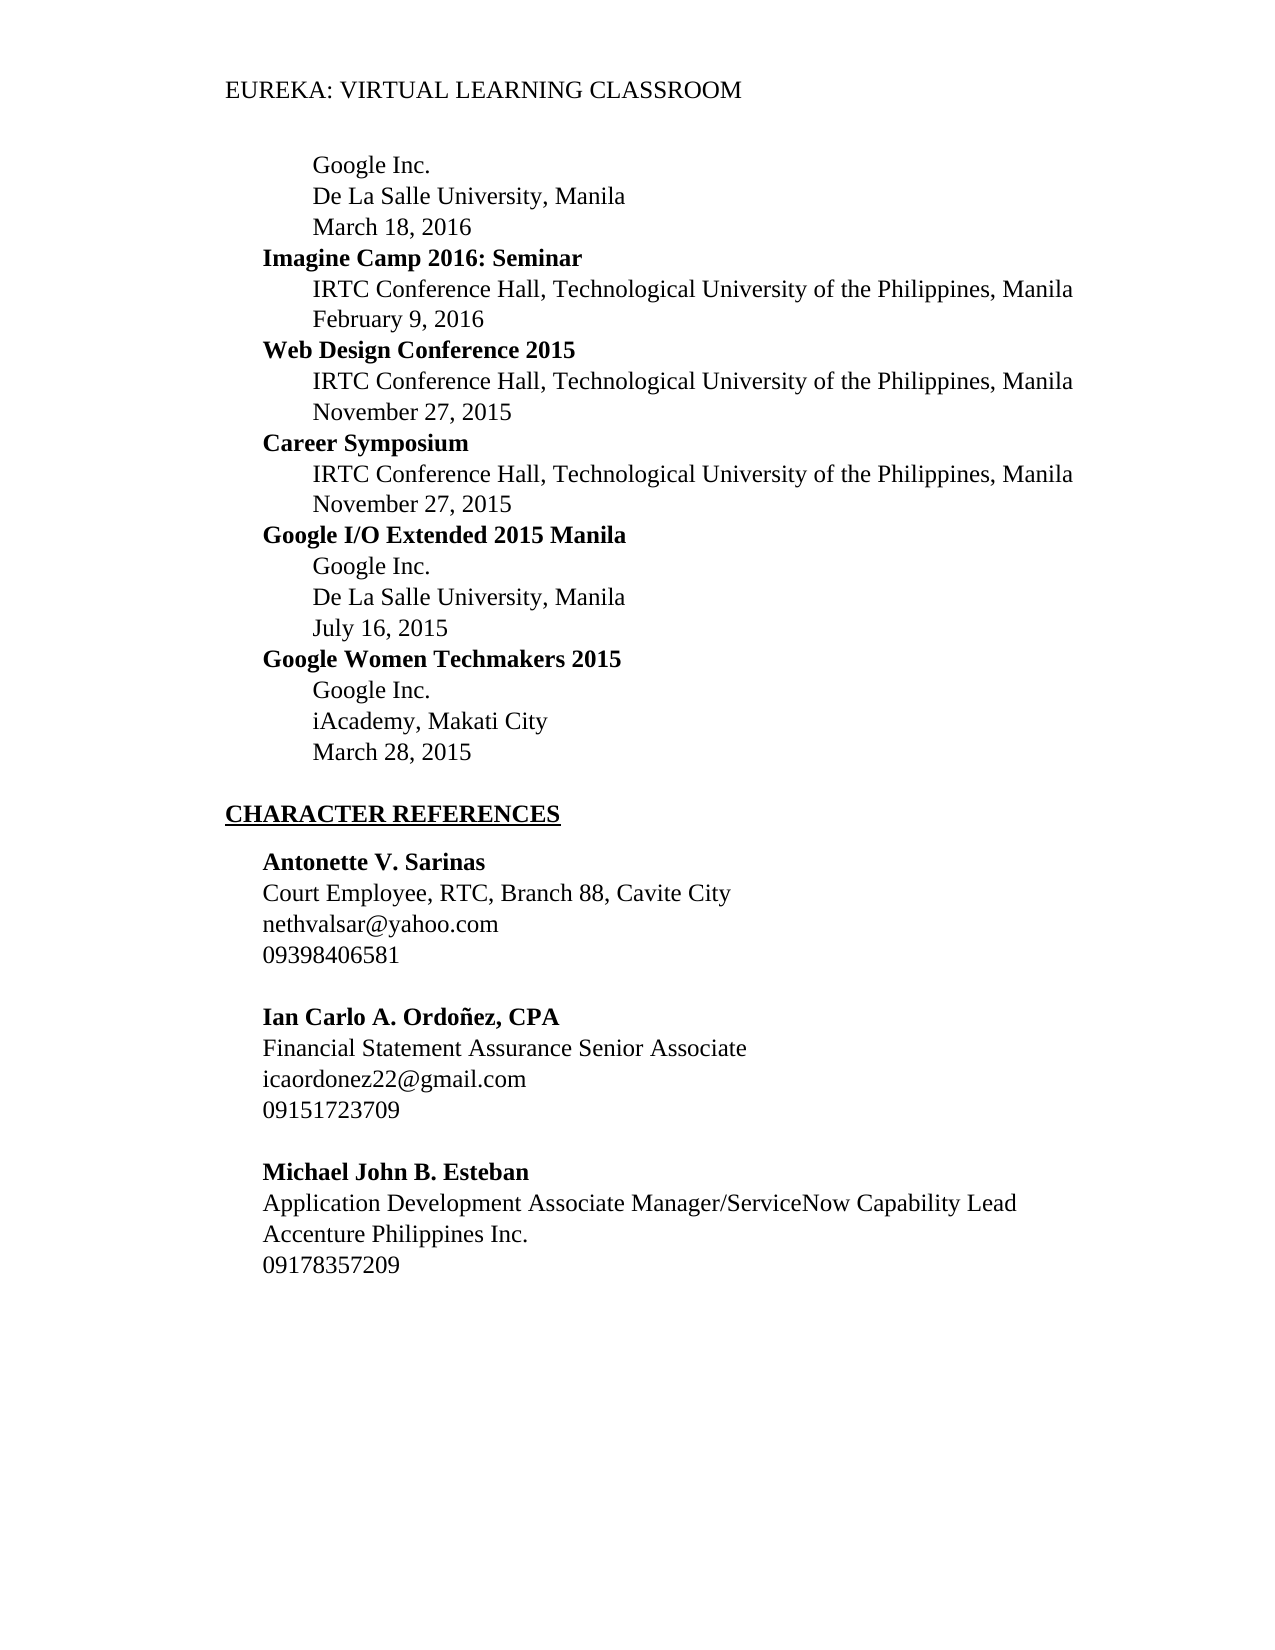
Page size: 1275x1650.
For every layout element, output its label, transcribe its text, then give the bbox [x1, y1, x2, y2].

text Web Design Conference 2015 [262, 335, 1125, 364]
text icaordonez22@gmail.com [262, 1064, 1125, 1093]
text Ian Carlo A. Ordoñez, CPA [262, 1002, 1125, 1031]
text 09178357209 [225, 1251, 1125, 1279]
text March 18, 2016 [312, 212, 1125, 241]
text Accenture Philippines Inc. [225, 1219, 1125, 1248]
text Imagine Camp 2016: Seminar [262, 243, 1125, 272]
text Career Symposium [262, 428, 1125, 457]
text Google I/O Extended 2015 Manila [262, 520, 1125, 549]
text July 16, 2015 [312, 613, 1125, 642]
text Application Development Associate Manager/ServiceNow Capability Lead [225, 1188, 1125, 1217]
text Google Women Techmakers 2015 [262, 644, 1125, 673]
text IRTC Conference Hall, Technological University of the Philippines, Manila [312, 366, 1125, 395]
list IRTC Conference Hall, Technological University of the Philippines, Manila [312, 274, 1125, 303]
text Michael John B. Esteban [225, 1157, 1125, 1186]
text Google Inc. [312, 551, 1125, 580]
text CHARACTER REFERENCES [225, 799, 1125, 828]
text nethvalsar@yahoo.com [225, 909, 1125, 938]
list November 27, 2015 [312, 489, 1125, 518]
text Court Employee, RTC, Branch 88, Cavite City [225, 878, 1125, 907]
list February 9, 2016 [312, 304, 1125, 333]
text March 28, 2015 [312, 737, 1125, 766]
list IRTC Conference Hall, Technological University of the Philippines, Manila [312, 459, 1125, 488]
text Google Inc. [312, 675, 1125, 704]
text 09151723709 [262, 1095, 1125, 1124]
text De La Salle University, Manila [312, 181, 1125, 210]
text Google Inc. [312, 150, 1125, 179]
text Antonette V. Sarinas [225, 847, 1125, 876]
text 09398406581 [225, 940, 1125, 969]
text Financial Statement Assurance Senior Associate [262, 1033, 1125, 1062]
text De La Salle University, Manila [312, 582, 1125, 611]
text November 27, 2015 [312, 397, 1125, 426]
text iAcademy, Makati City [312, 706, 1125, 735]
